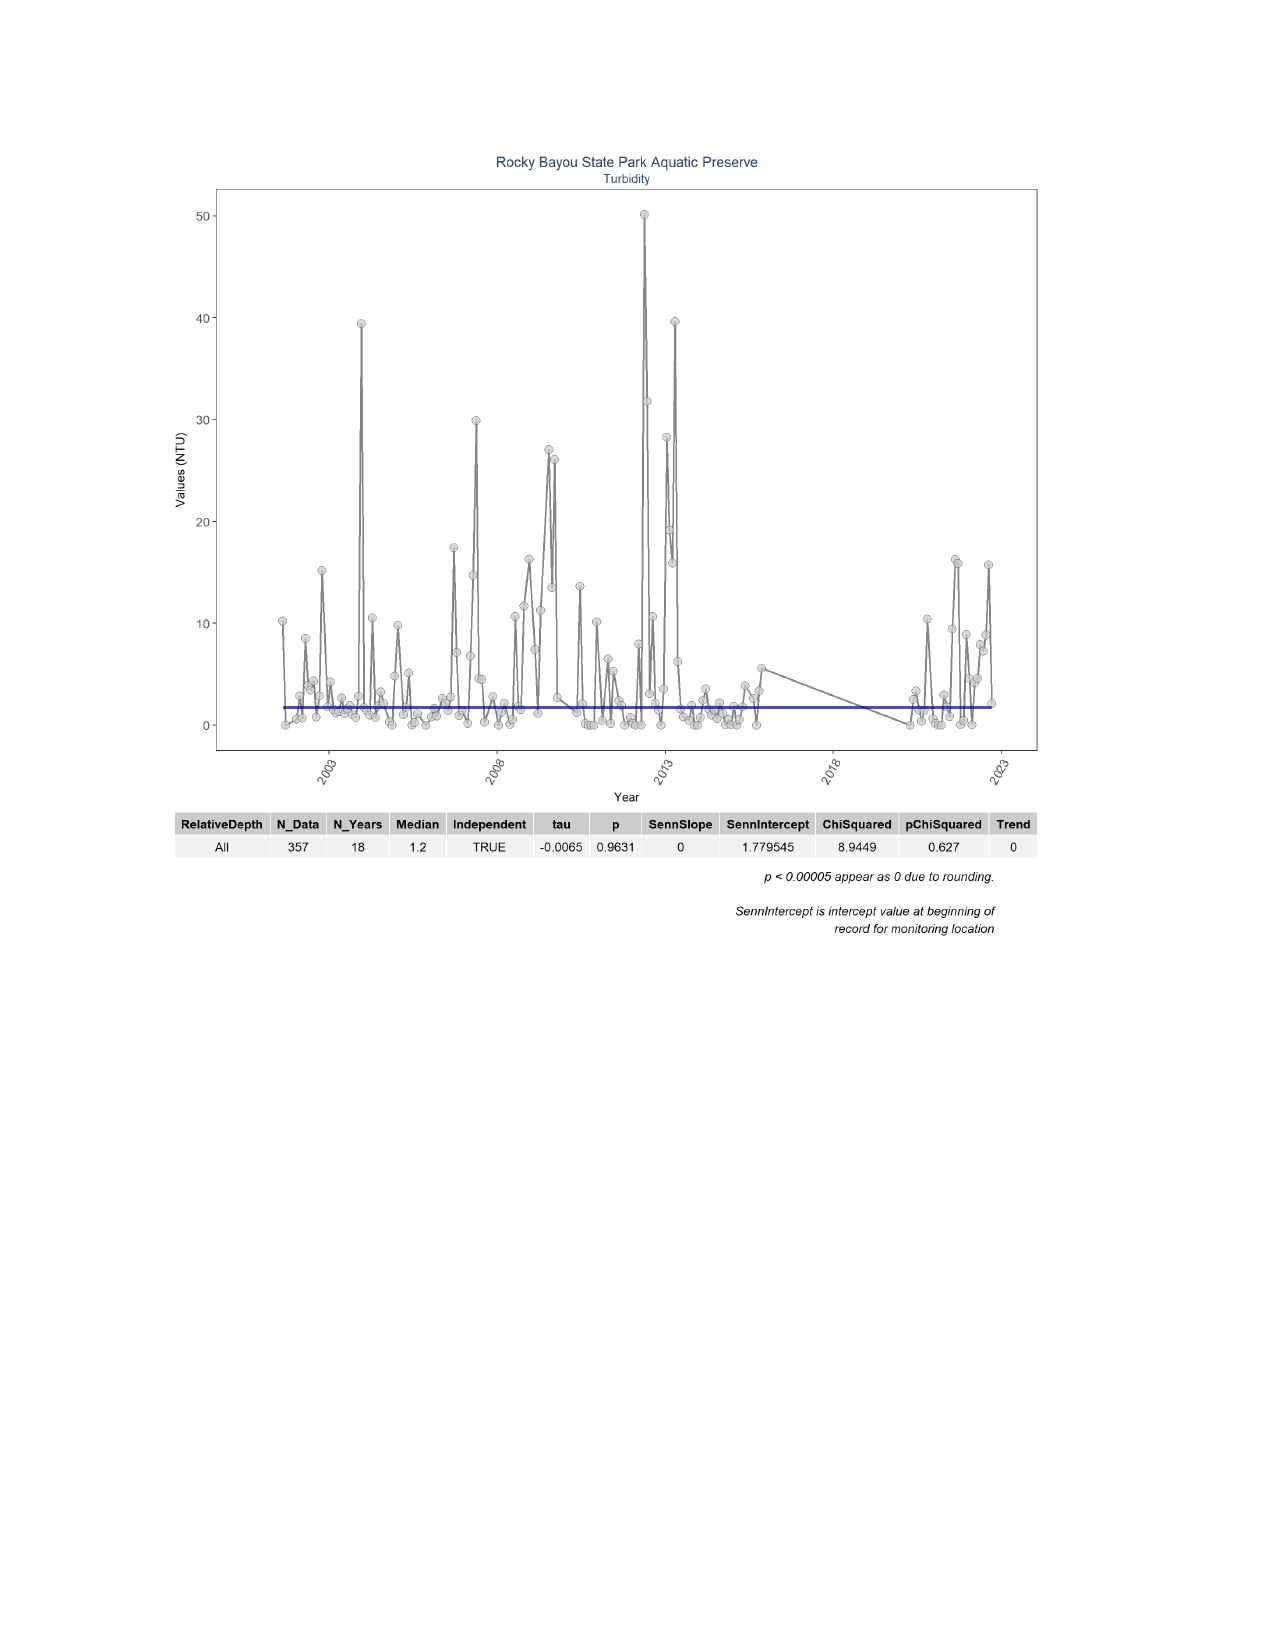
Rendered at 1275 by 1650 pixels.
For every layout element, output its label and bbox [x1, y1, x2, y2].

picture [168, 150, 1044, 938]
